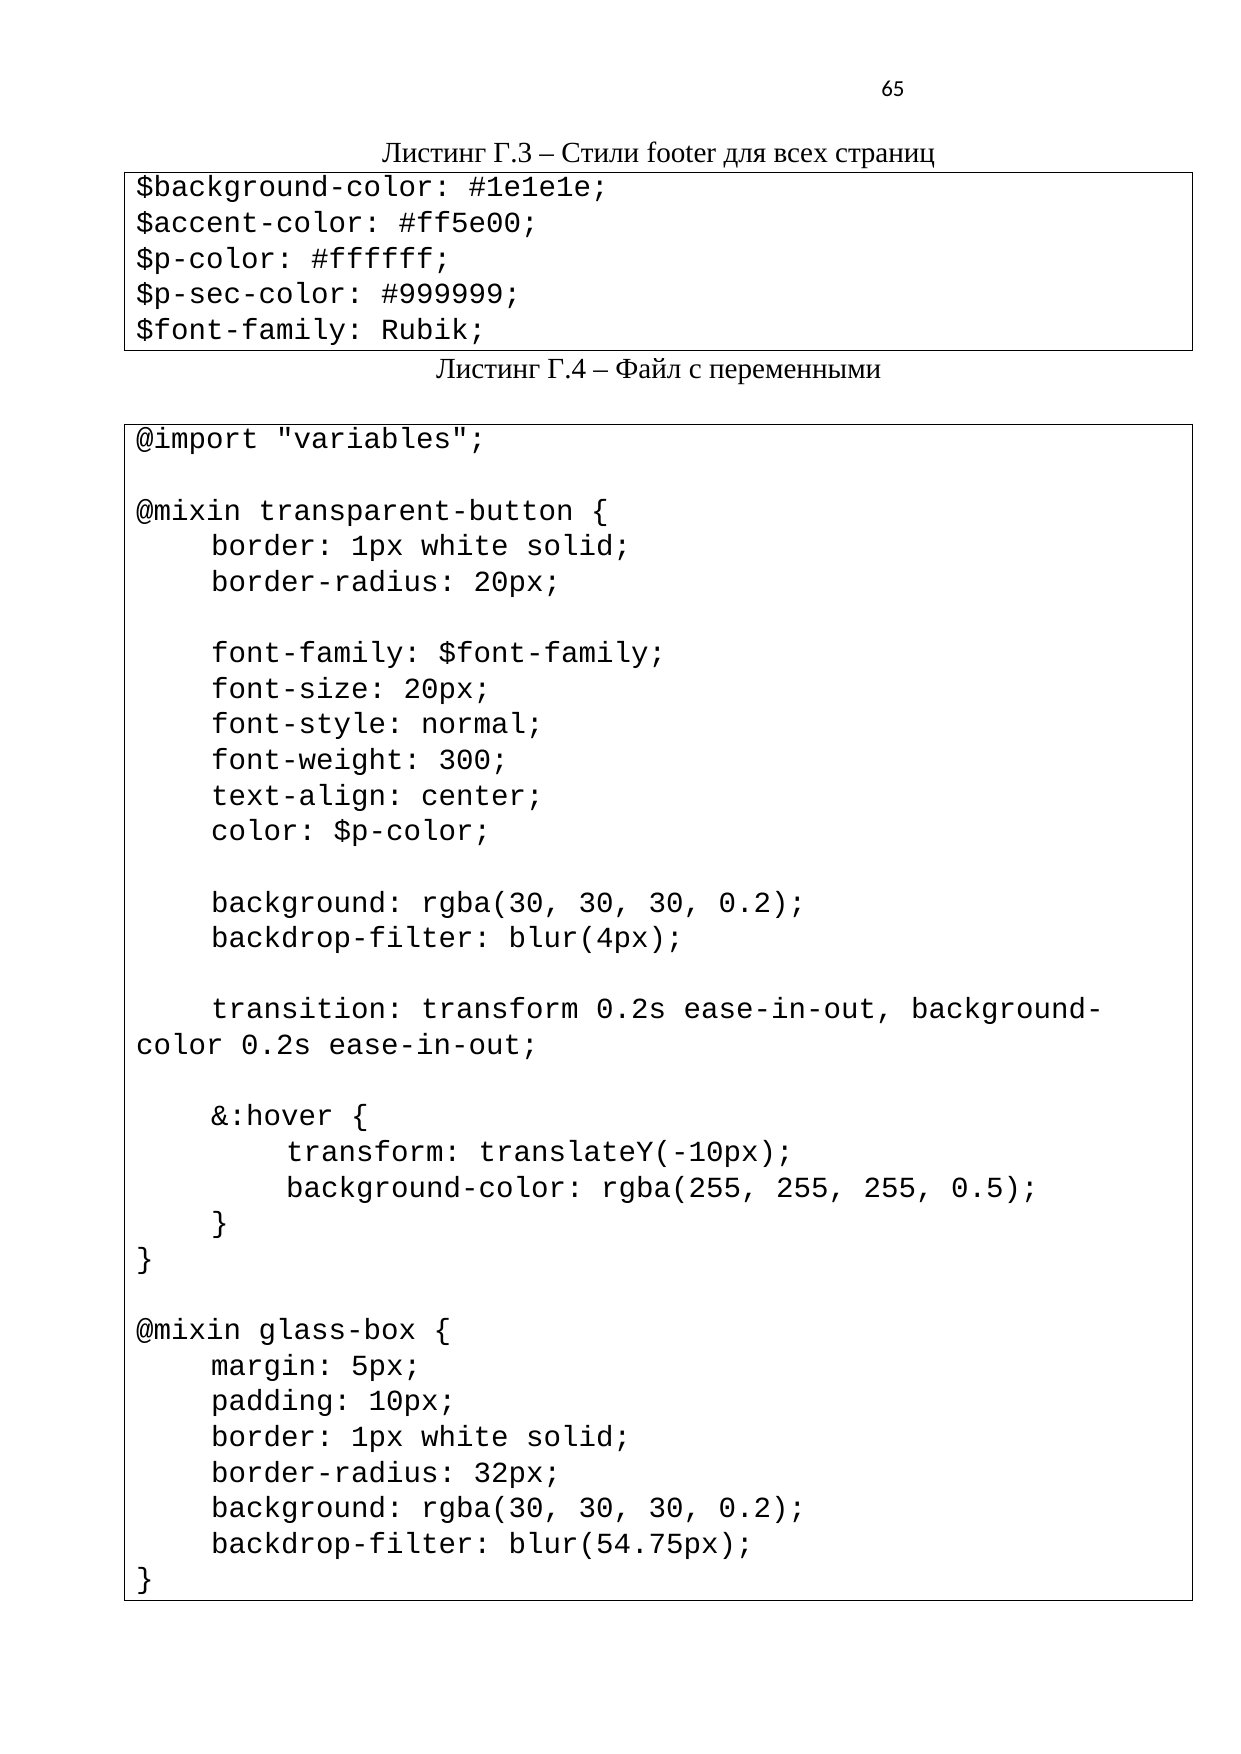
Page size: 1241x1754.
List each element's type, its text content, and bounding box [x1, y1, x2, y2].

table_header $background-color: #1e1e1e; $accent-color: #ff5e00; $p-color: #ffffff; $p-sec-color: #999999; $font-family: Rubik; [125, 173, 1192, 350]
text Листинг Г.3 – Стили footer для всех страниц [136, 135, 1181, 169]
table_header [125, 425, 1192, 1600]
text Листинг Г.4 – Файл с переменными [136, 351, 1181, 385]
